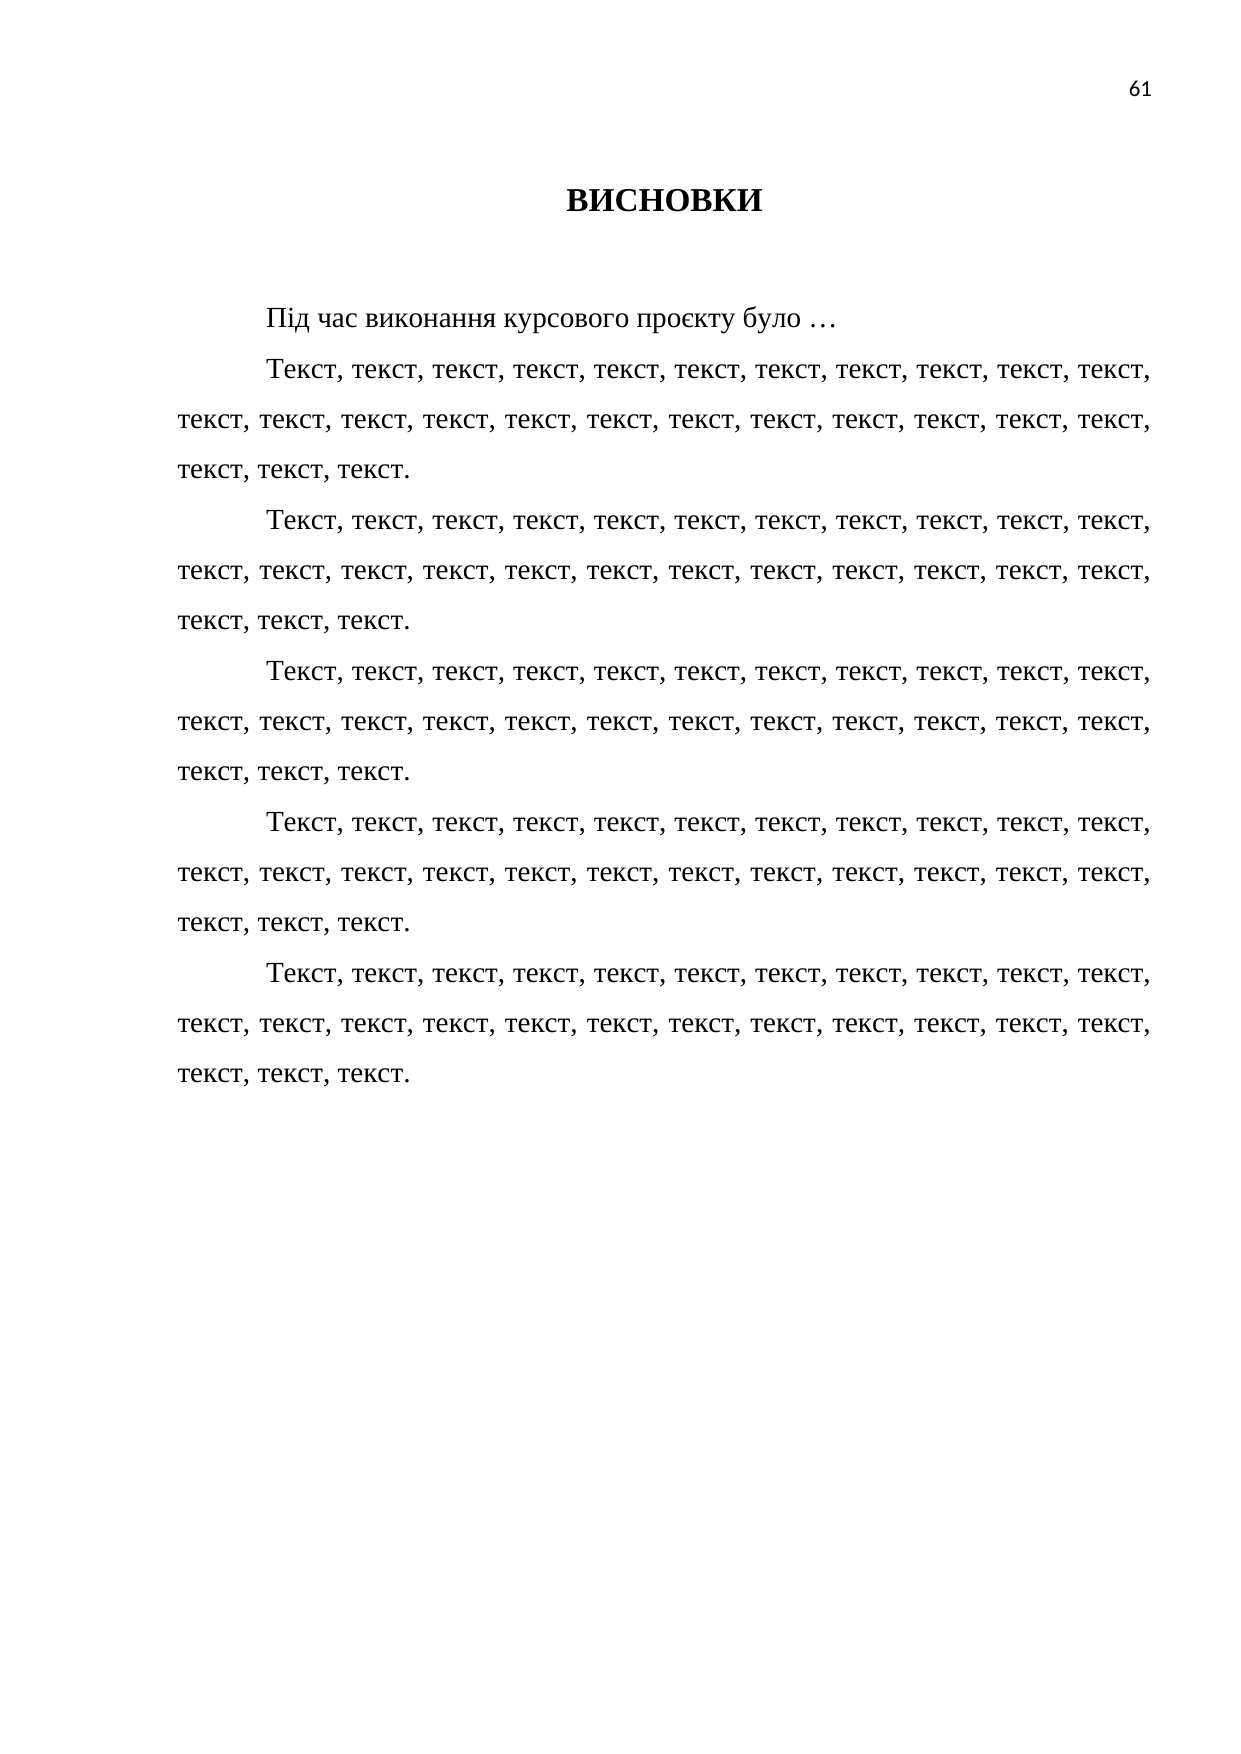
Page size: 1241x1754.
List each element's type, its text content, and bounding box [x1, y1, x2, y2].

text Текст, текст, текст, текст, текст, текст, текст, текст, текст, текст, текст, текст, текст, текст, текст, текст, текст, текст, текст, текст, текст, текст, текст, текст, текст, текст. [177, 804, 1152, 938]
text Текст, текст, текст, текст, текст, текст, текст, текст, текст, текст, текст, текст, текст, текст, текст, текст, текст, текст, текст, текст, текст, текст, текст, текст, текст, текст. [177, 653, 1152, 787]
text Текст, текст, текст, текст, текст, текст, текст, текст, текст, текст, текст, текст, текст, текст, текст, текст, текст, текст, текст, текст, текст, текст, текст, текст, текст, текст. [177, 955, 1152, 1089]
title Висновки [177, 181, 1152, 219]
text Текст, текст, текст, текст, текст, текст, текст, текст, текст, текст, текст, текст, текст, текст, текст, текст, текст, текст, текст, текст, текст, текст, текст, текст, текст, текст. [177, 351, 1152, 485]
text Під час виконання курсового проєкту було … [177, 301, 1152, 334]
text Текст, текст, текст, текст, текст, текст, текст, текст, текст, текст, текст, текст, текст, текст, текст, текст, текст, текст, текст, текст, текст, текст, текст, текст, текст, текст. [177, 502, 1152, 636]
